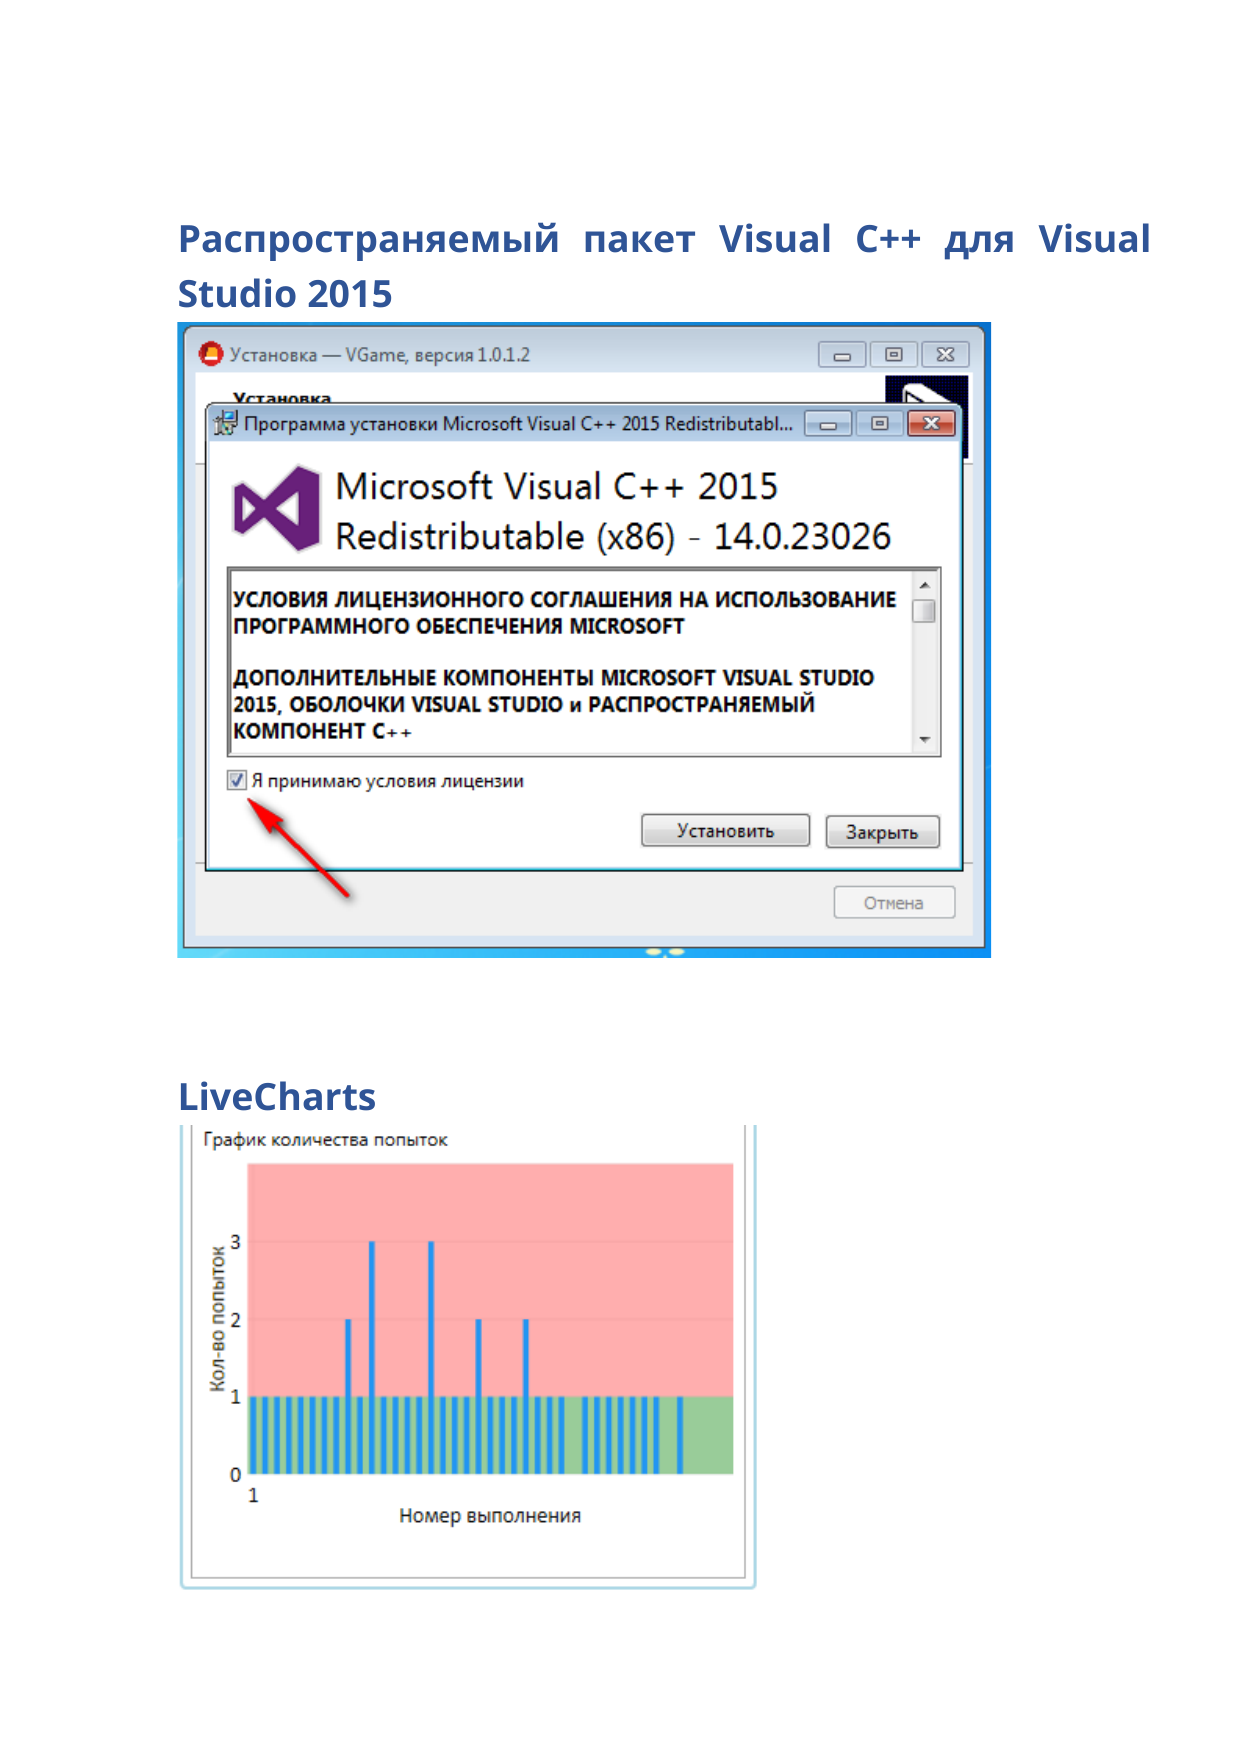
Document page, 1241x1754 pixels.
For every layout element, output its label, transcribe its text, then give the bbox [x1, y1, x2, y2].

subtitle Распространяемый пакет Visual C++ для Visual Studio 2015 [177, 212, 1152, 318]
picture [177, 322, 992, 958]
picture [177, 1125, 757, 1593]
subtitle LiveCharts [177, 1071, 1152, 1122]
